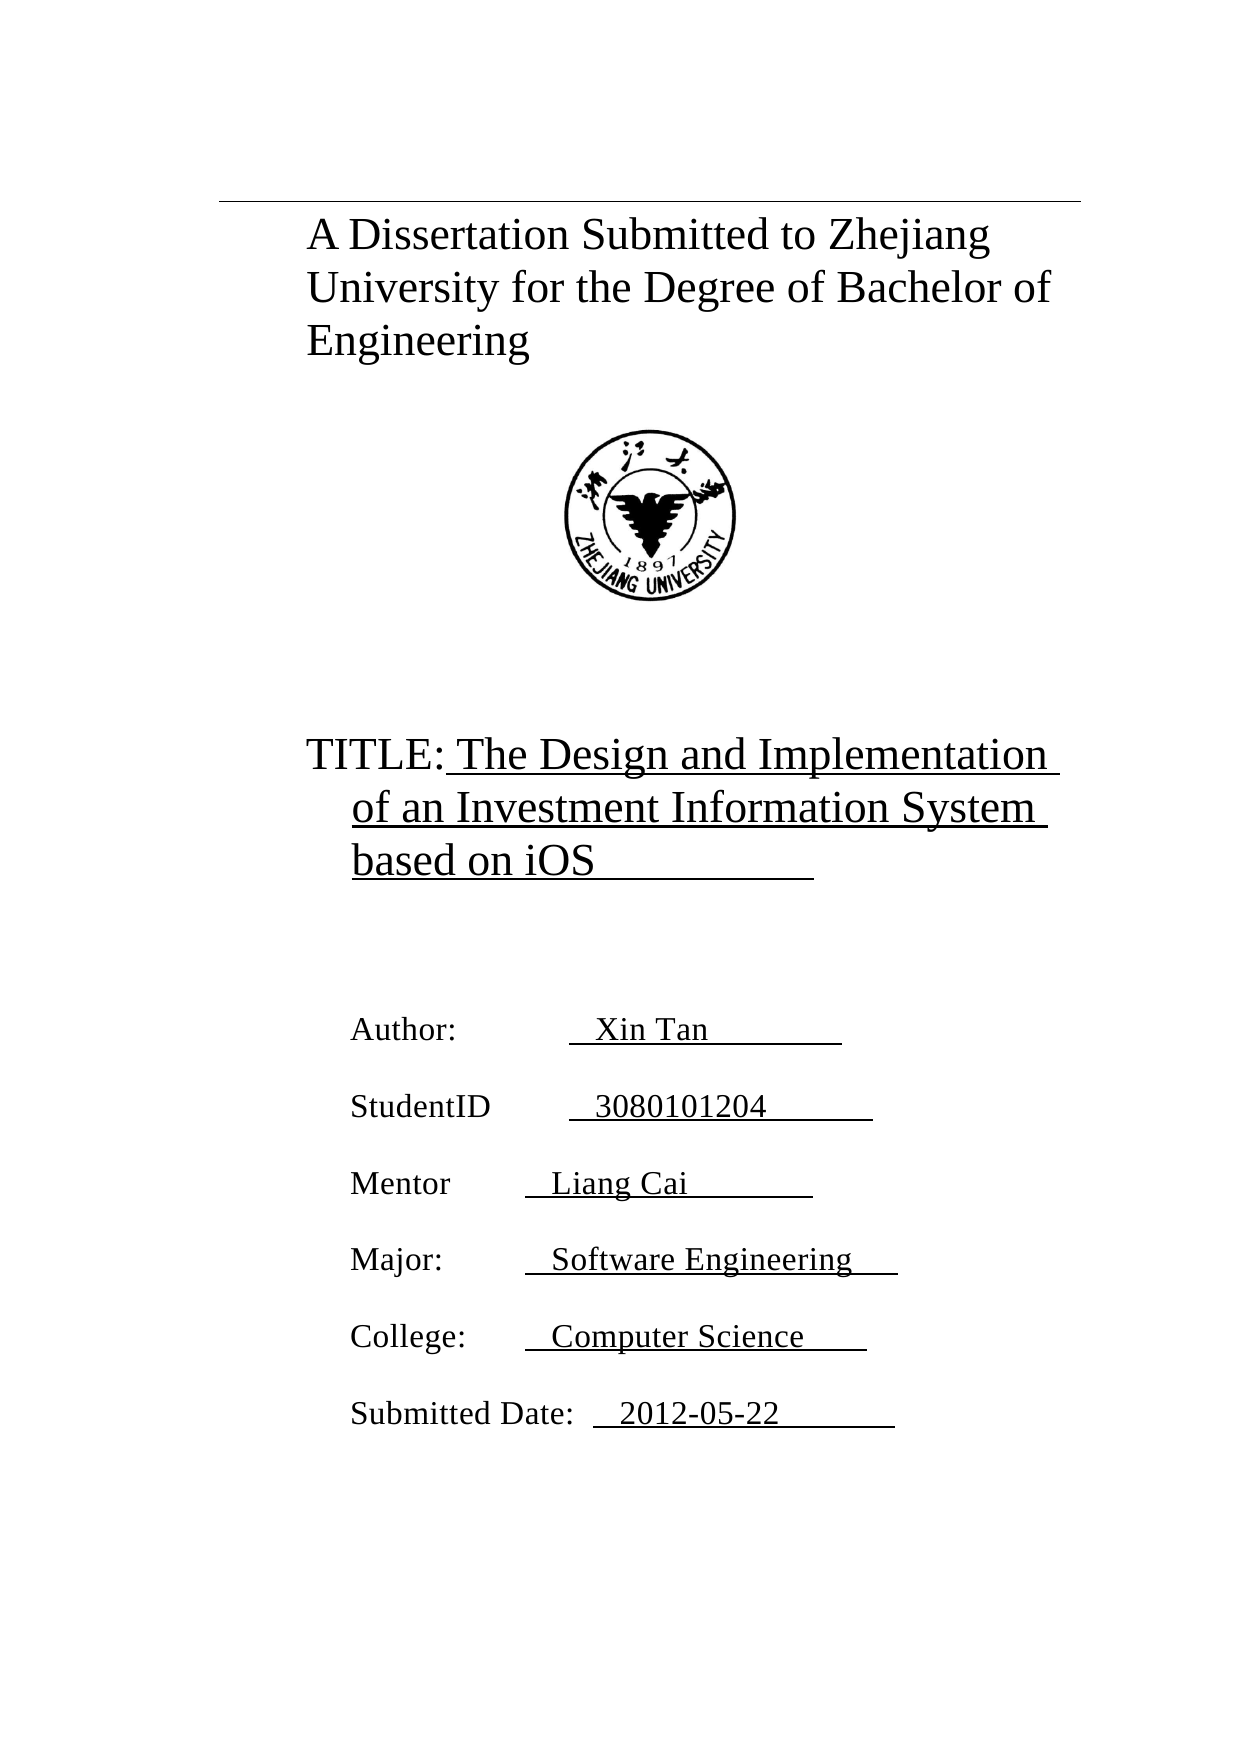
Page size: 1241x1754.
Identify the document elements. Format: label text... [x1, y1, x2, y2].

picture [562, 427, 738, 603]
text Submitted Date: 2012-05-22 [306, 1393, 1081, 1431]
text TITLE: The Design and Implementation of an Investment Information System based on iOS [306, 727, 1081, 885]
text Author: Xin Tan [306, 1010, 1081, 1048]
text Major: Software Engineering [306, 1240, 1081, 1278]
text StudentID 3080101204 [306, 1086, 1081, 1125]
text College: Computer Science [306, 1316, 1081, 1355]
text Mentor Liang Cai [306, 1163, 1081, 1201]
text A Dissertation Submitted to Zhejiang University for the Degree of Bachelor of Engineering [306, 207, 1081, 365]
